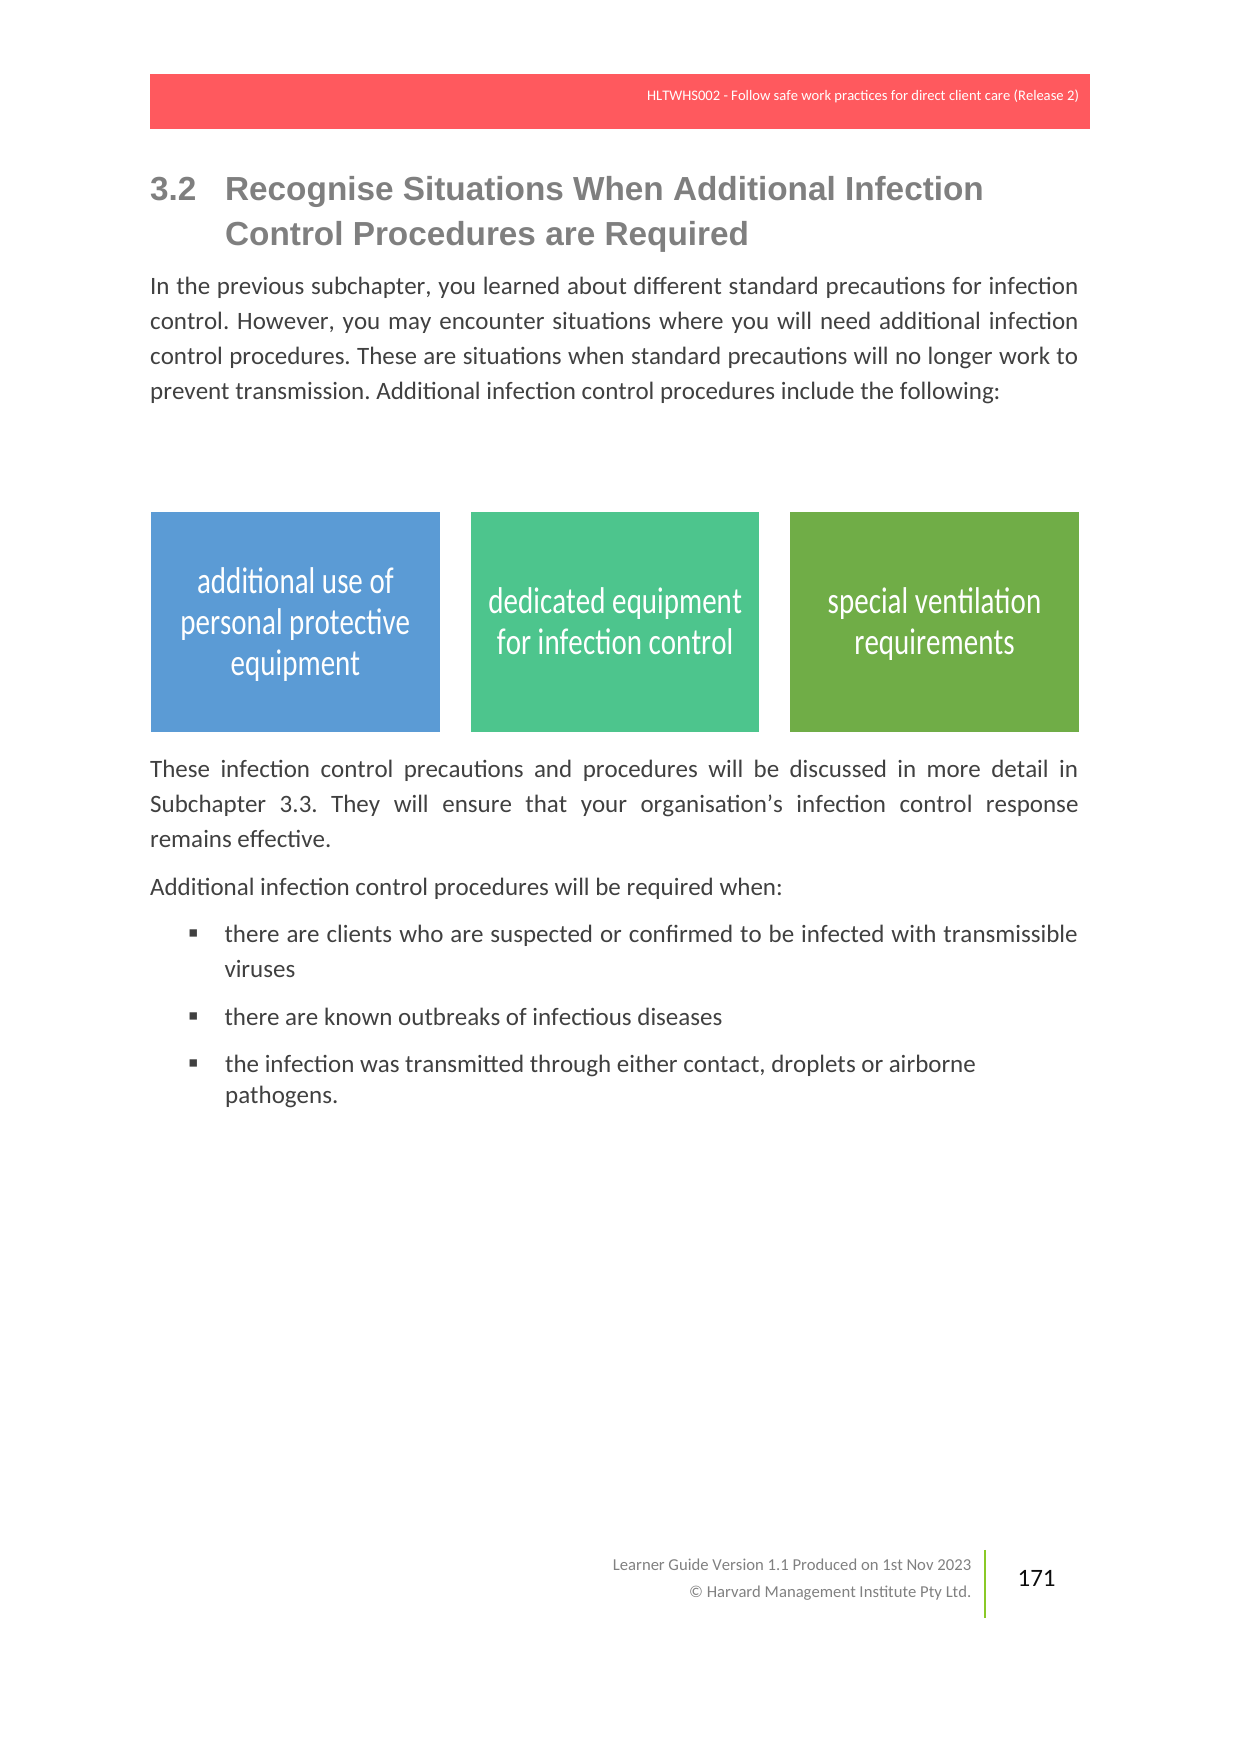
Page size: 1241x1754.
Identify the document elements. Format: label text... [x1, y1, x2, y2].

text These infection control precautions and procedures will be discussed in more detail in Subchapter 3.3. They will ensure that your organisation’s infection control response remains effective. [150, 753, 1079, 854]
text Additional infection control procedures will be required when: [150, 871, 1079, 902]
subtitle Recognise Situations When Additional Infection Control Procedures are Required [150, 169, 1079, 252]
text In the previous subchapter, you learned about different standard precautions for infection control. However, you may encounter situations where you will need additional infection control procedures. These are situations when standard precautions will no longer work to prevent transmission. Additional infection control procedures include the following: [150, 270, 1079, 406]
list there are known outbreaks of infectious diseases [187, 1001, 1079, 1032]
list there are clients who are suspected or confirmed to be infected with transmissible viruses [187, 918, 1079, 984]
list the infection was transmitted through either contact, droplets or airborne pathogens. [187, 1048, 1090, 1109]
